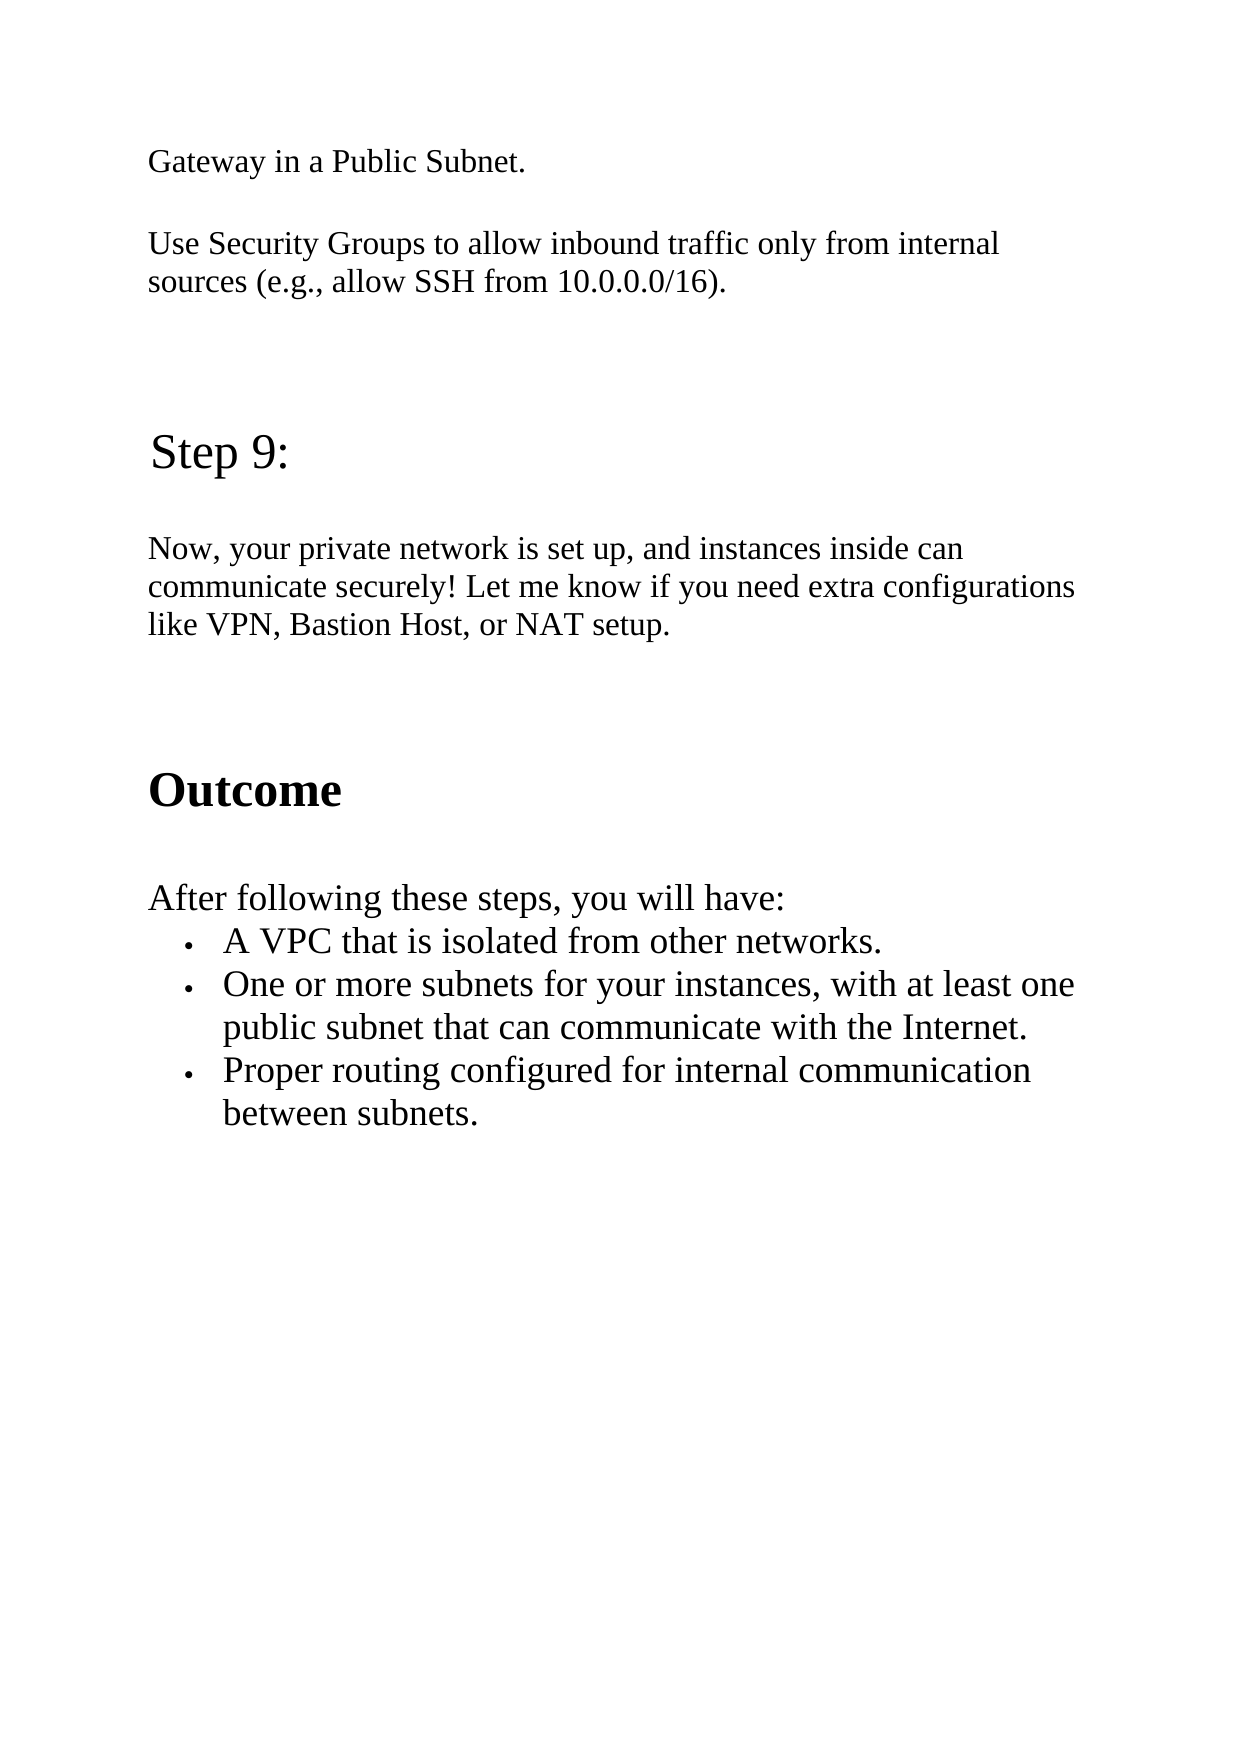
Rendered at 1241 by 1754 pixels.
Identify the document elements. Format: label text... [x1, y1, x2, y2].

text After following these steps, you will have: [148, 875, 1107, 918]
text Now, your private network is set up, and instances inside can communicate securely! Let me know if you need extra configurations like VPN, Bastion Host, or NAT setup. [148, 528, 1107, 643]
list One or more subnets for your instances, with at least one public subnet that can communicate with the Internet. [185, 961, 1107, 1048]
text Use Security Groups to allow inbound traffic only from internal sources (e.g., allow SSH from 10.0.0.0/16). [148, 223, 1107, 300]
list Proper routing configured for internal communication between subnets. [185, 1048, 1107, 1134]
text Outcome [148, 760, 1107, 818]
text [148, 142, 1107, 180]
list A VPC that is isolated from other networks. [185, 918, 1107, 961]
subtitle Step 9: [150, 422, 1107, 479]
